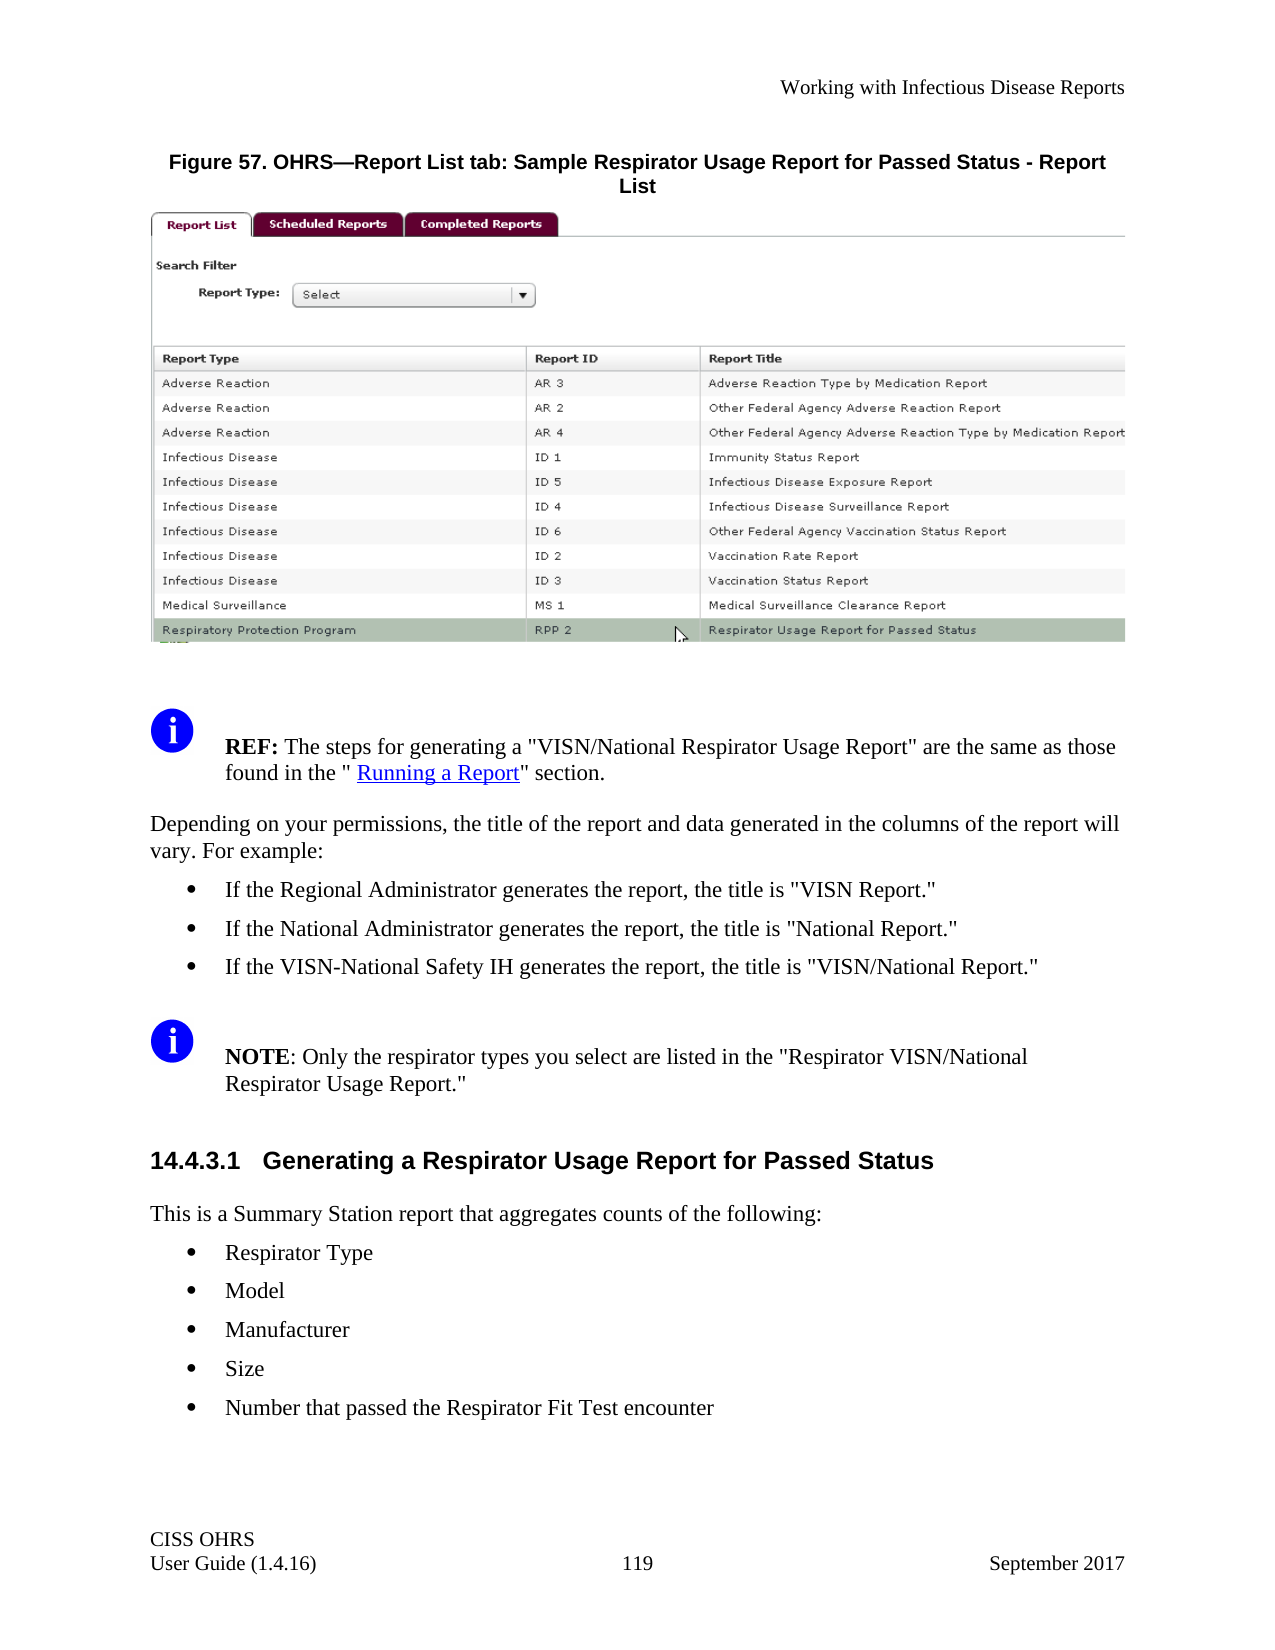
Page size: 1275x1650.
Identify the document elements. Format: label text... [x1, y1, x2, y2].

text Depending on your permissions, the title of the report and data generated in the columns of the report will vary. For example: [150, 811, 1125, 863]
picture [150, 1017, 194, 1065]
list Model [187, 1277, 1125, 1304]
text NOTE: Only the respirator types you select are listed in the "Respirator VISN/National Respirator Usage Report." [150, 1017, 1125, 1096]
list If the VISN-National Safety IH generates the report, the title is "VISN/National Report." [187, 953, 1125, 980]
list Size [187, 1355, 1125, 1382]
list Number that passed the Respirator Fit Test encounter [187, 1394, 1125, 1420]
picture [150, 210, 1125, 643]
subtitle Generating a Respirator Usage Report for Passed Status [150, 1146, 1125, 1175]
list Respirator Type [187, 1239, 1125, 1265]
picture [150, 706, 194, 755]
list If the Regional Administrator generates the report, the title is "VISN Report." [187, 876, 1125, 902]
text This is a Summary Station report that aggregates counts of the following: [150, 1200, 1125, 1226]
list Manufacturer [187, 1316, 1125, 1343]
text REF: The steps for generating a "VISN/National Respirator Usage Report" are the same as those found in the " Running a Report" section. [150, 707, 1125, 786]
list If the National Administrator generates the report, the title is "National Report." [187, 914, 1125, 941]
